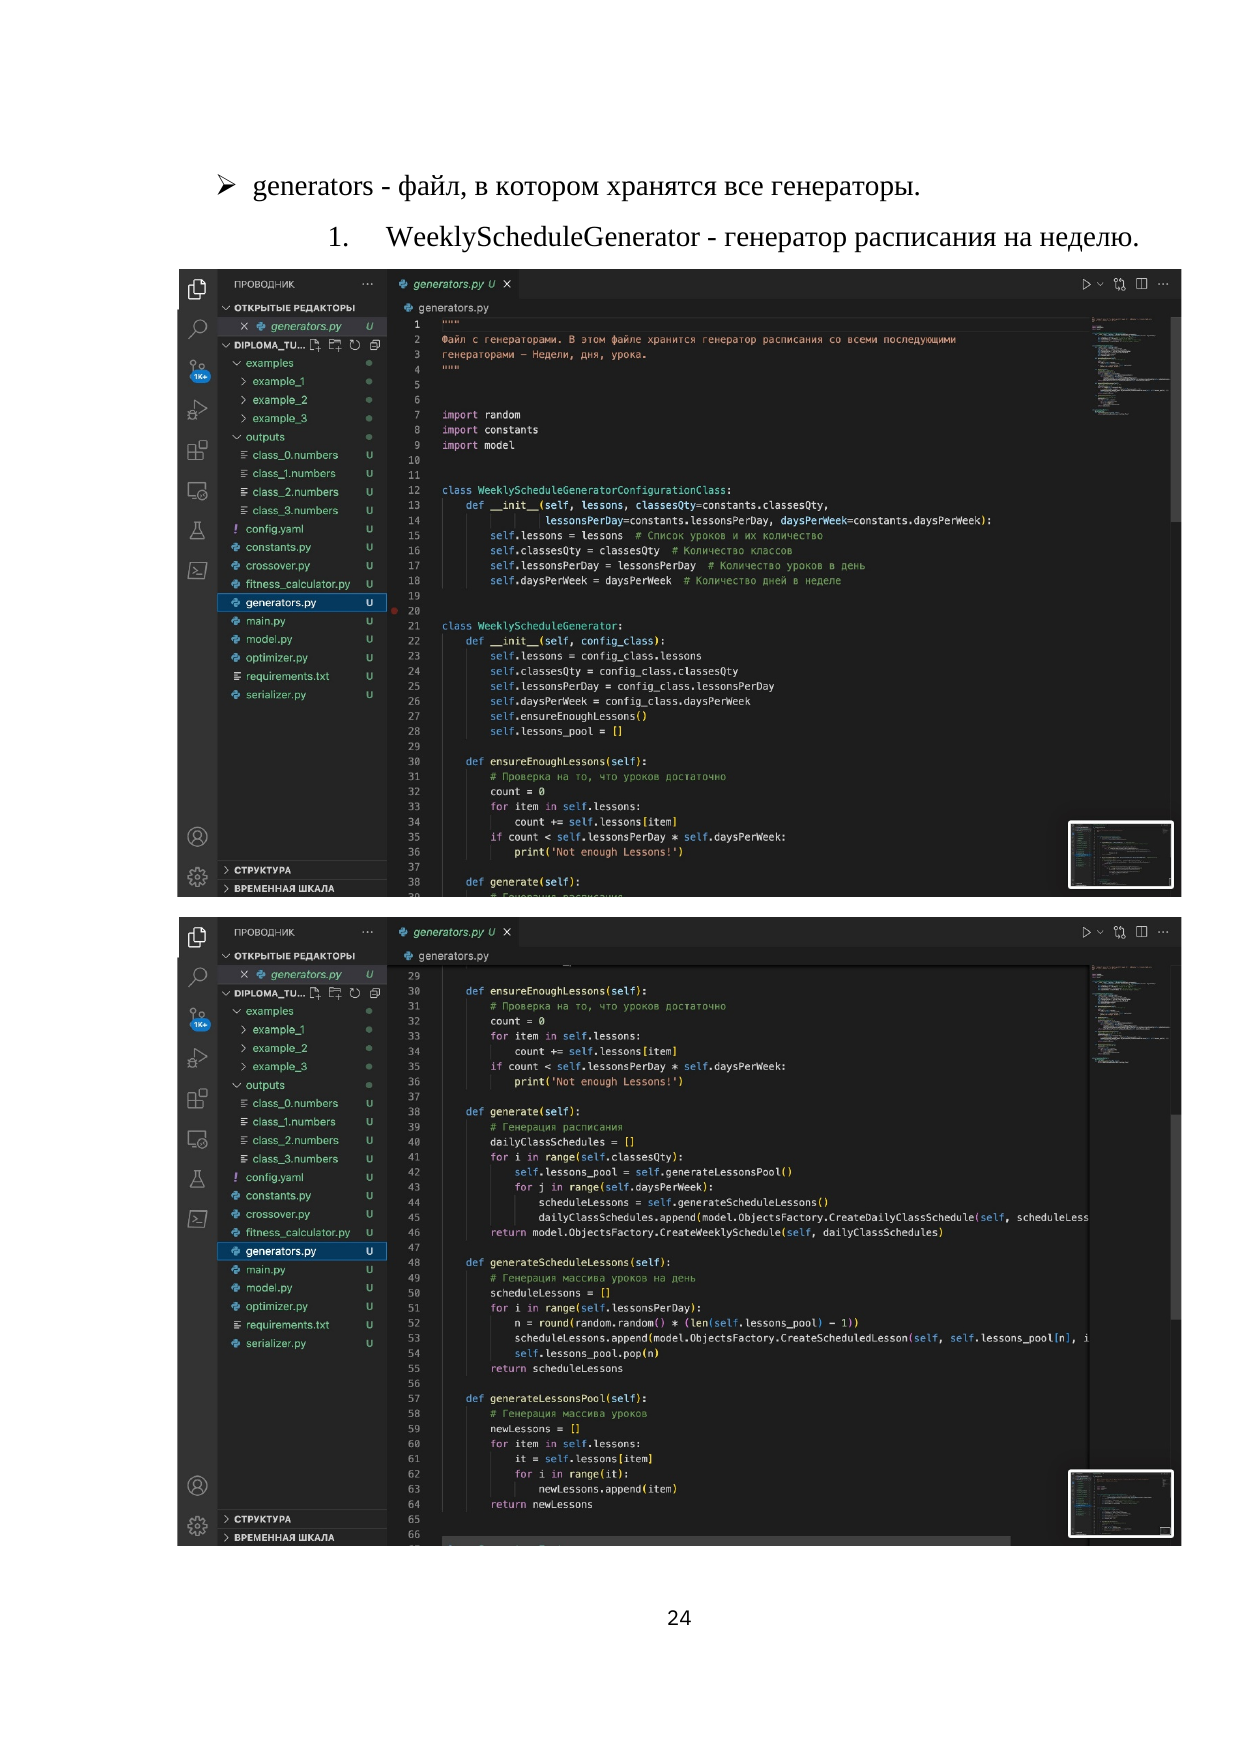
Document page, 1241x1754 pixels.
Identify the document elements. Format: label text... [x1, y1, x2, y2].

picture [177, 269, 1182, 897]
picture [177, 917, 1182, 1546]
list generators - файл, в котором хранятся все генераторы. [215, 168, 1181, 202]
text 1. WeeklyScheduleGenerator - генератор расписания на неделю. [327, 219, 1181, 252]
